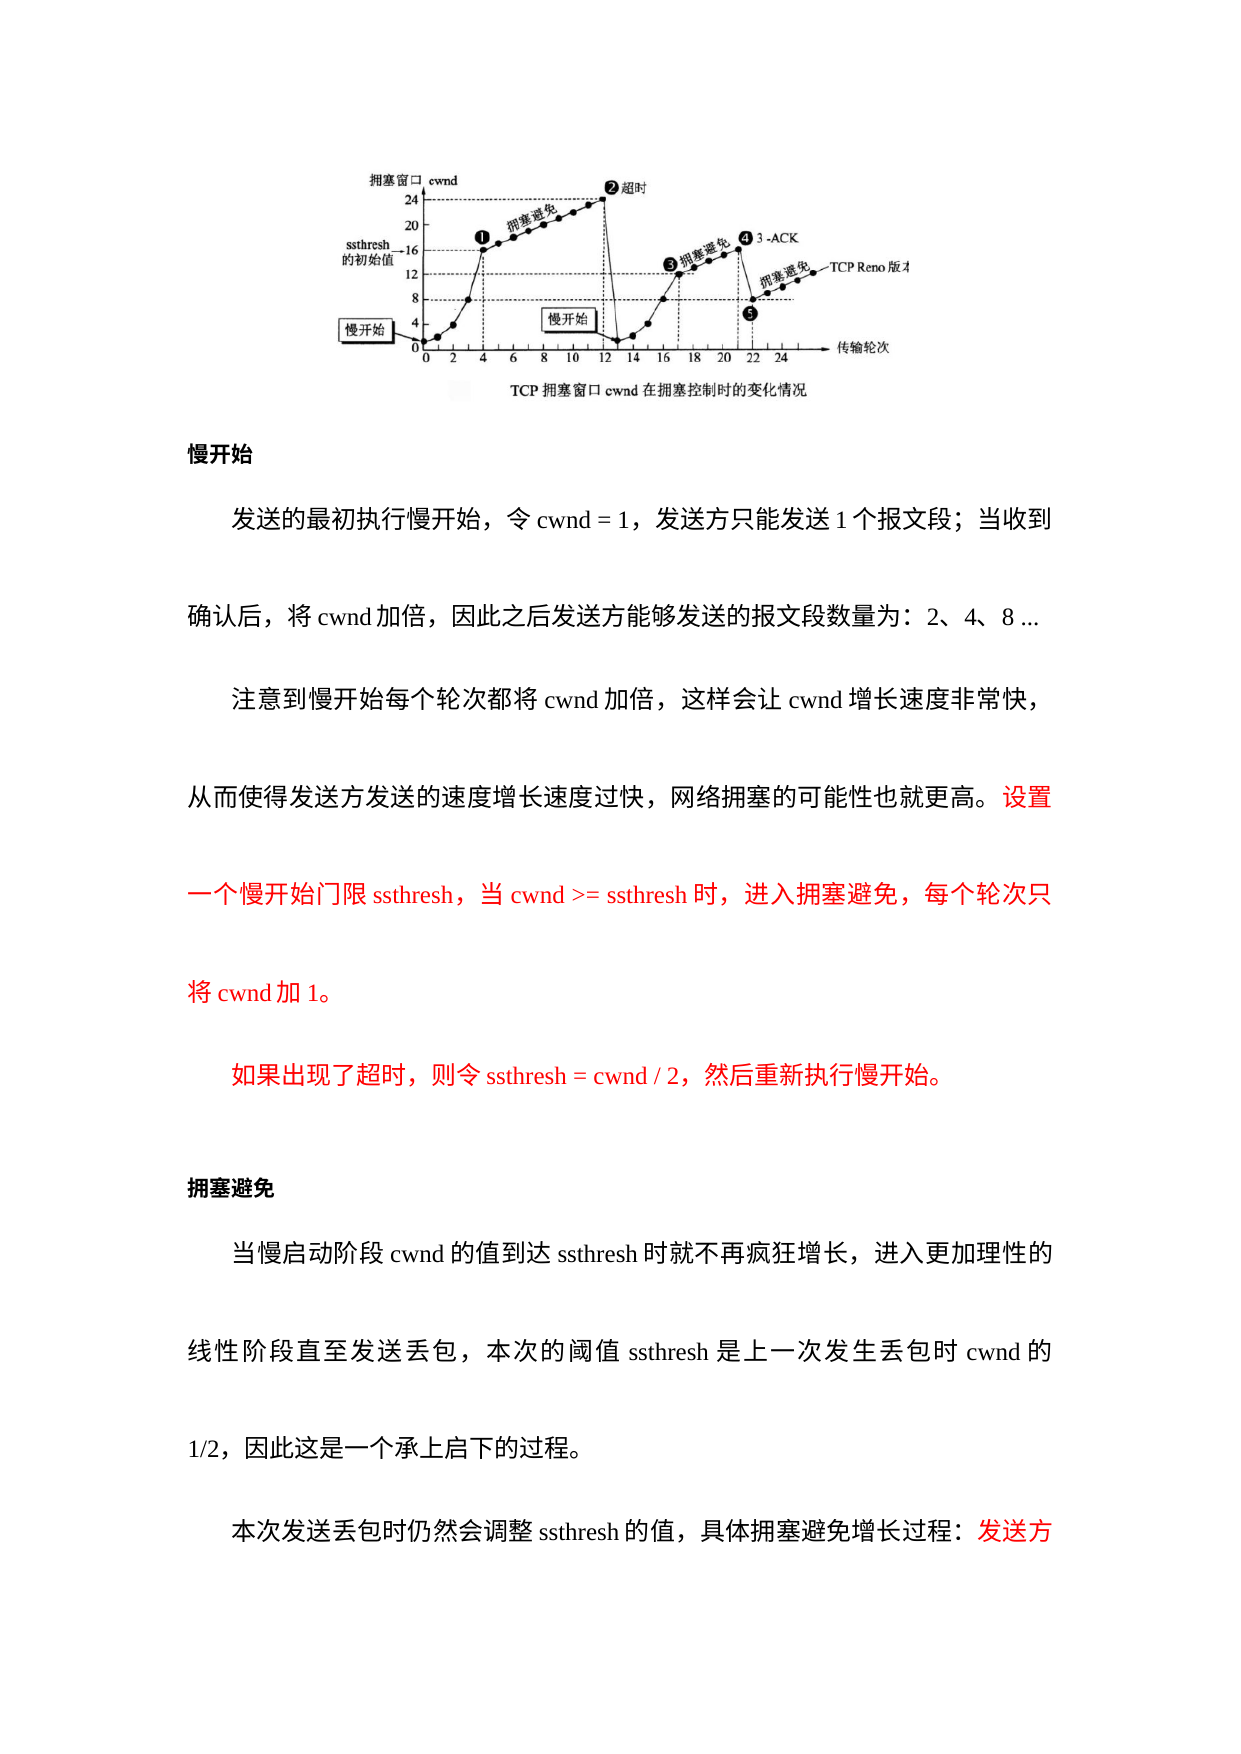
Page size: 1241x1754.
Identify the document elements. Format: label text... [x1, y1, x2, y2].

text 如果出现了超时，则令ssthresh = cwnd / 2，然后重新执行慢开始。 [187, 1041, 1053, 1106]
subtitle 慢开始 [187, 436, 1053, 469]
text 当慢启动阶段cwnd的值到达ssthresh时就不再疯狂增长，进入更加理性的线性阶段直至发送丢包，本次的阈值ssthresh是上一次发生丢包时cwnd的1/2，因此这是一个承上启下的过程。 [187, 1219, 1053, 1479]
picture [315, 162, 926, 412]
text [187, 1497, 1053, 1562]
subtitle 拥塞避免 [187, 1171, 1053, 1203]
text 发送的最初执行慢开始，令cwnd = 1，发送方只能发送1个报文段；当收到确认后，将cwnd加倍，因此之后发送方能够发送的报文段数量为：2、4、8 ... [187, 485, 1053, 647]
text 注意到慢开始每个轮次都将cwnd加倍，这样会让cwnd增长速度非常快，从而使得发送方发送的速度增长速度过快，网络拥塞的可能性也就更高。设置一个慢开始门限ssthresh，当cwnd >= ssthresh时，进入拥塞避免，每个轮次只将cwnd加1。 [187, 665, 1053, 1023]
